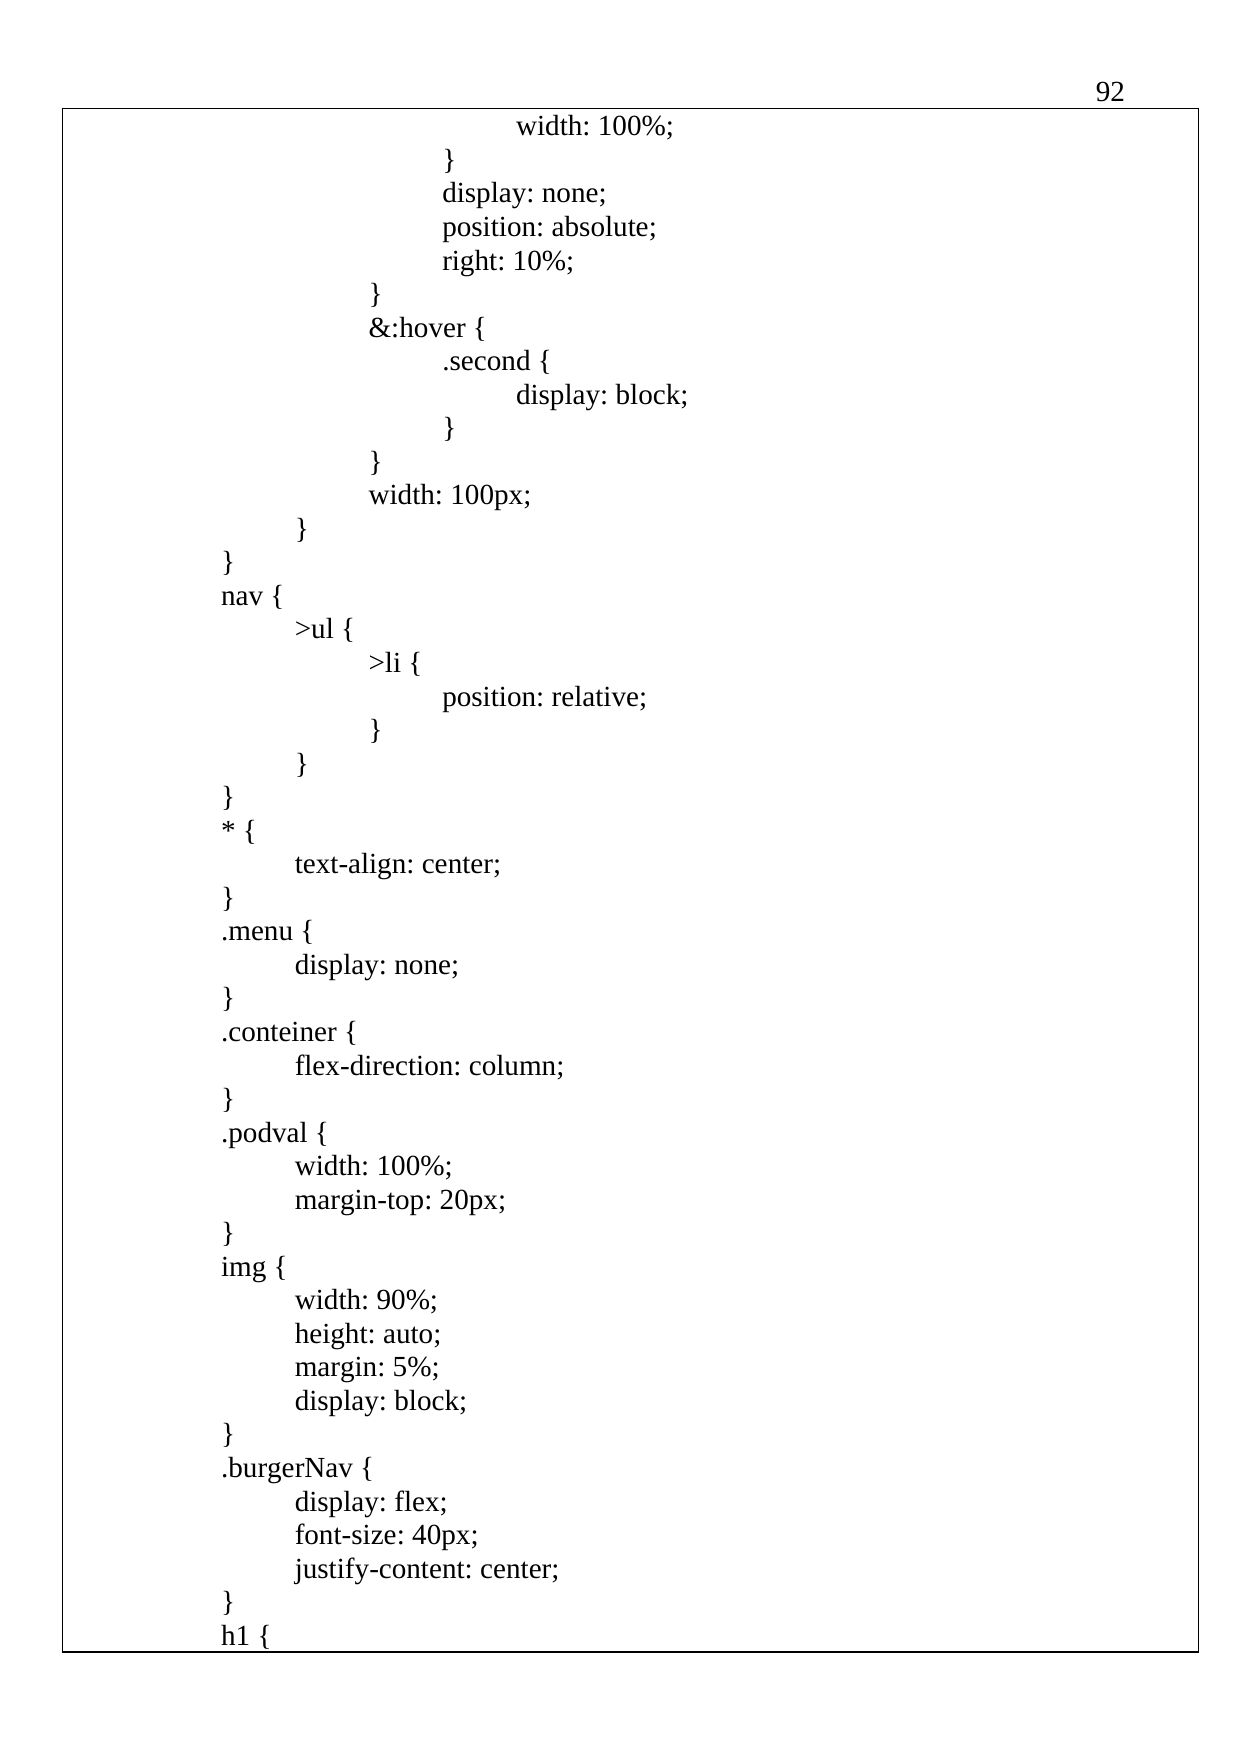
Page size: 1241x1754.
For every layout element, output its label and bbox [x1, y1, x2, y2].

table_header [63, 109, 1198, 1651]
